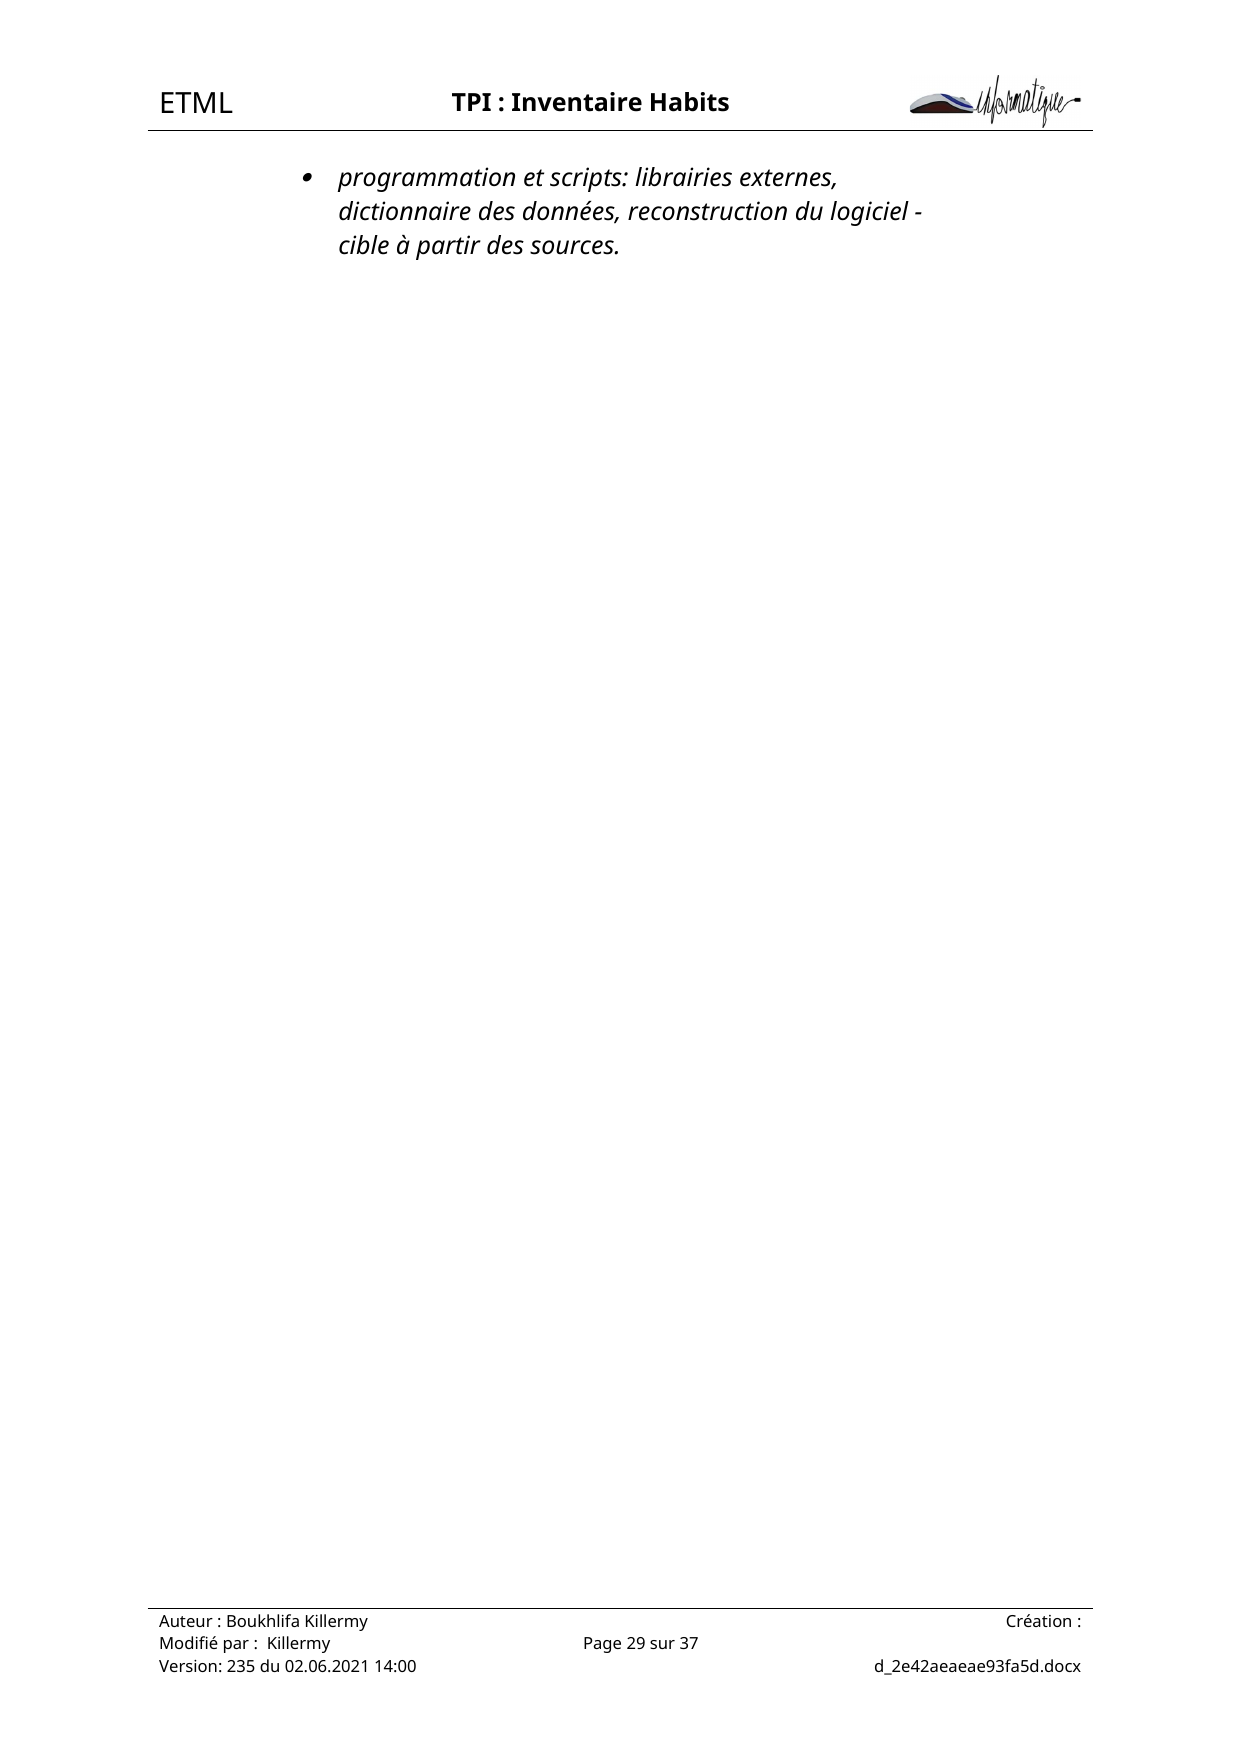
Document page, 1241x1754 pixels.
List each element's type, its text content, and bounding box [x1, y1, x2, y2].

list programmation et scripts: librairies externes, dictionnaire des données, reconstruction du logiciel - cible à partir des sources. [301, 159, 970, 261]
picture [909, 75, 1082, 128]
